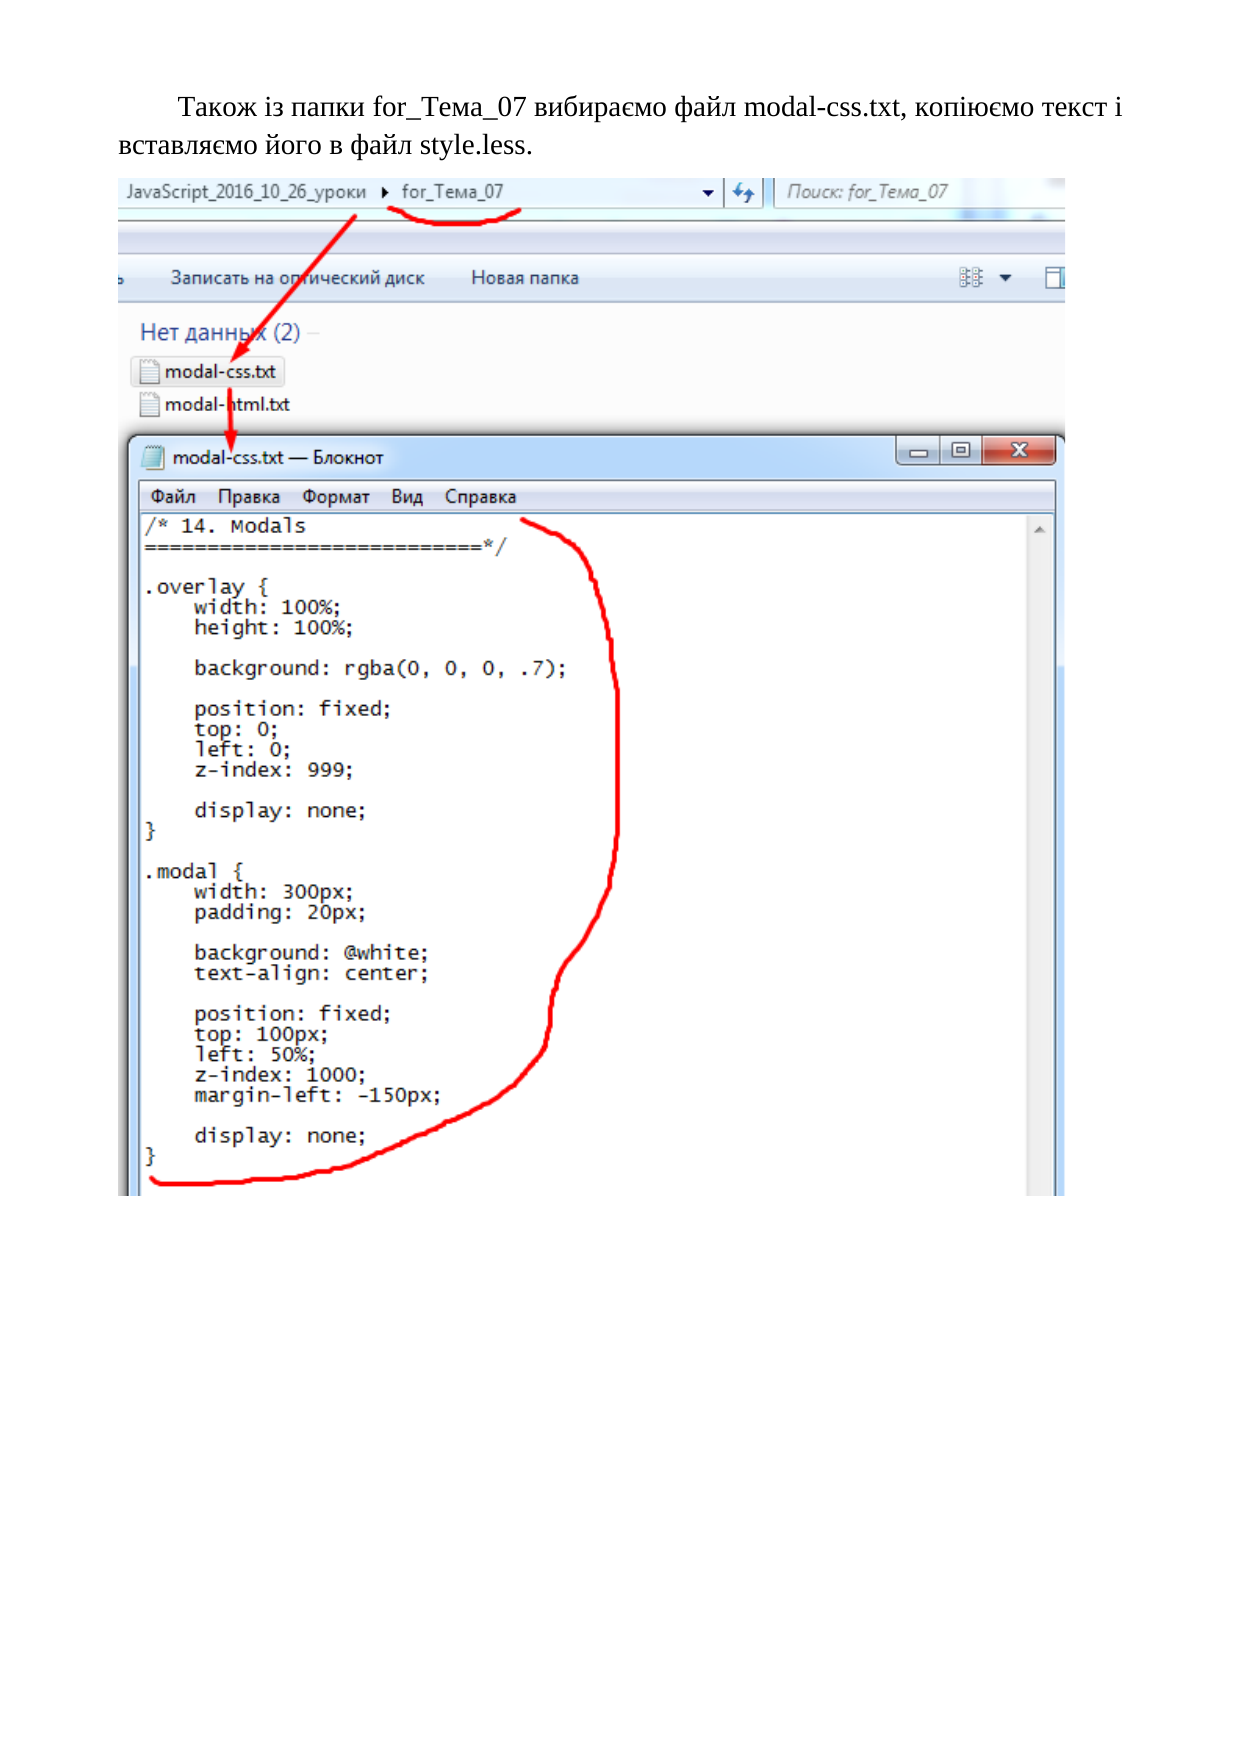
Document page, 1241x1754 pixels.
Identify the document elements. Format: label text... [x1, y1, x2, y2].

picture [118, 178, 1065, 1196]
text Також із папки for_Тема_07 вибираємо файл modal-css.txt, копіюємо текст і вставляємо його в файл style.less. [118, 89, 1152, 161]
